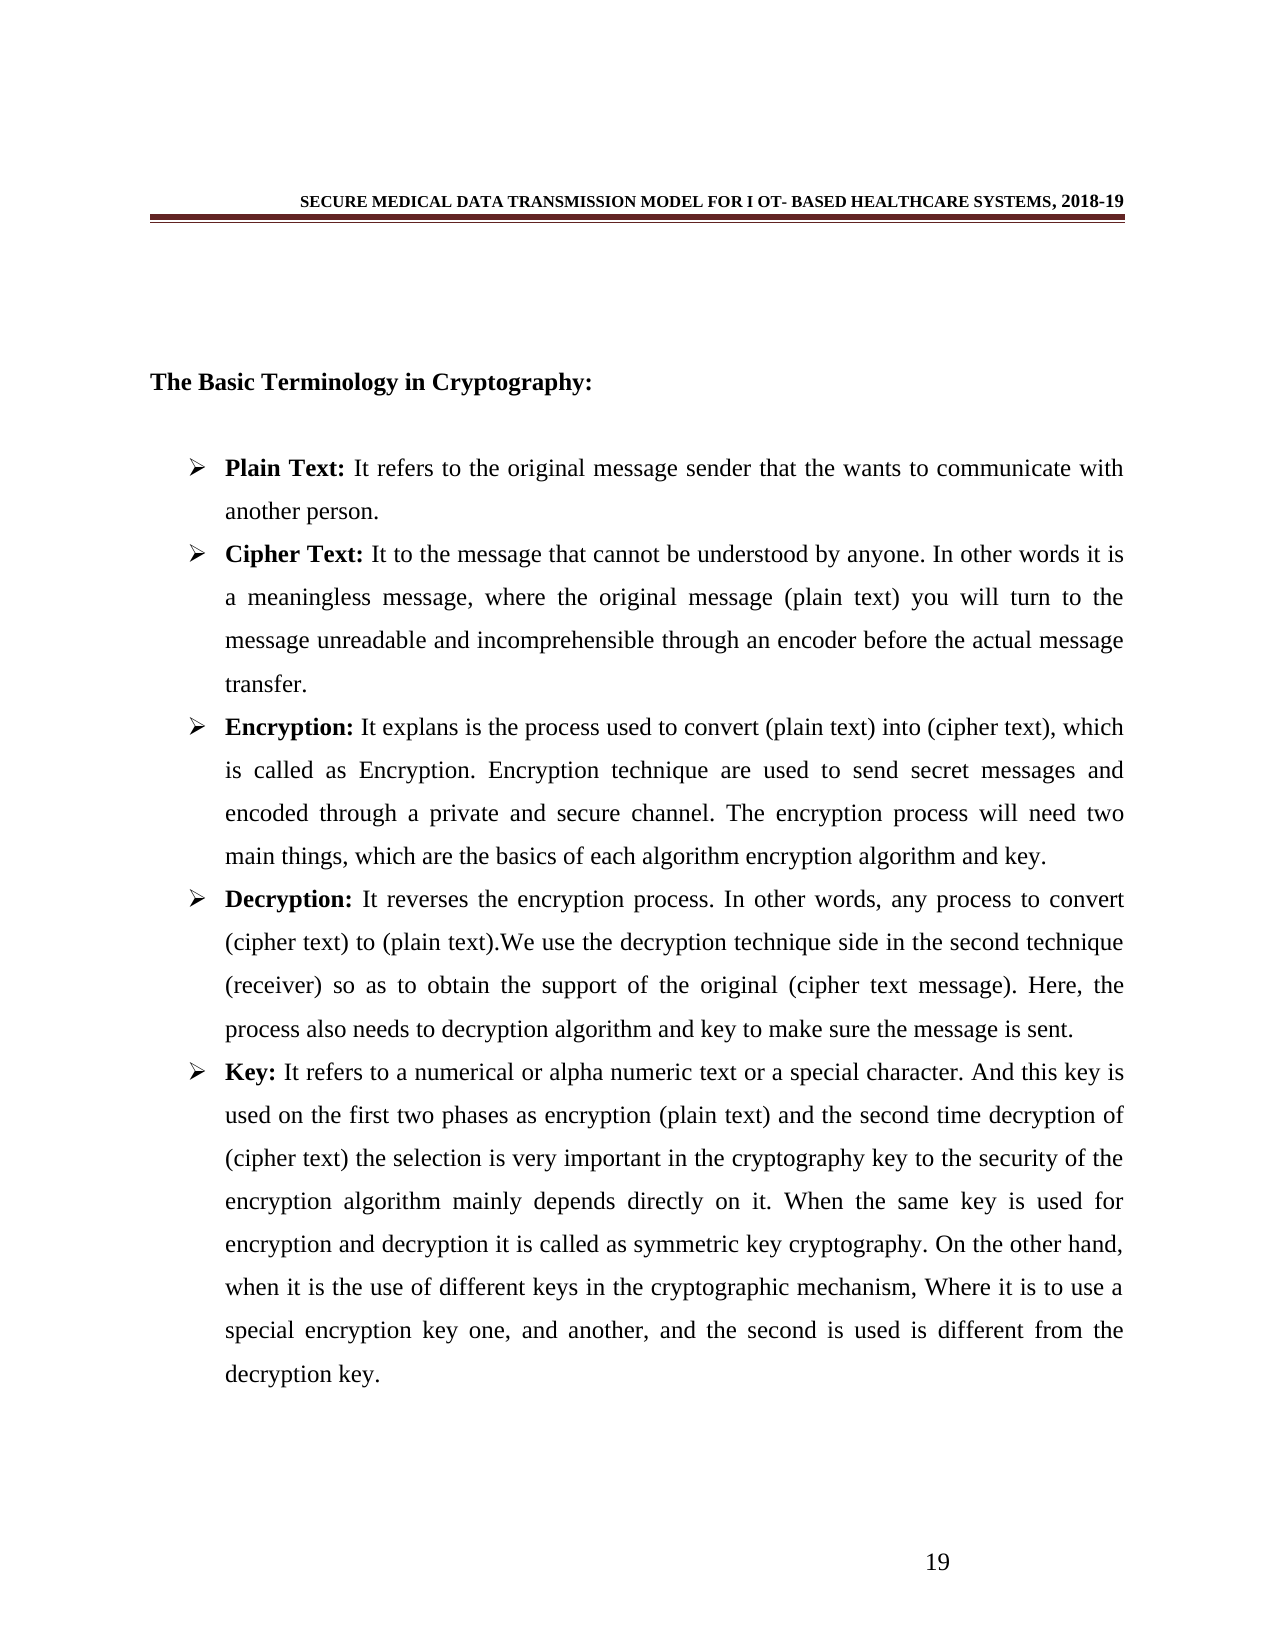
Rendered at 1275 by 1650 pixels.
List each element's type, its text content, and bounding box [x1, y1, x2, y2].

list Cipher Text: It to the message that cannot be understood by anyone. In other words it is a meaningless message, where the original message (plain text) you will turn to the message unreadable and incomprehensible through an encoder before the actual message transfer. [187, 539, 1125, 697]
list Plain Text: It refers to the original message sender that the wants to communicate with another person. [187, 453, 1125, 525]
list Key: It refers to a numerical or alpha numeric text or a special character. And this key is used on the first two phases as encryption (plain text) and the second time decryption of (cipher text) the selection is very important in the cryptography key to the security of the encryption algorithm mainly depends directly on it. When the same key is used for encryption and decryption it is called as symmetric key cryptography. On the other hand, when it is the use of different keys in the cryptographic mechanism, Where it is to use a special encryption key one, and another, and the second is used is different from the decryption key. [187, 1057, 1125, 1387]
list Encryption: It explans is the process used to convert (plain text) into (cipher text), which is called as Encryption. Encryption technique are used to send secret messages and encoded through a private and secure channel. The encryption process will need two main things, which are the basics of each algorithm encryption algorithm and key. [187, 712, 1125, 870]
list Decryption: It reverses the encryption process. In other words, any process to convert (cipher text) to (plain text).We use the decryption technique side in the second technique (receiver) so as to obtain the support of the original (cipher text message). Here, the process also needs to decryption algorithm and key to make sure the message is sent. [187, 884, 1125, 1042]
text The Basic Terminology in Cryptography: [150, 367, 1125, 396]
